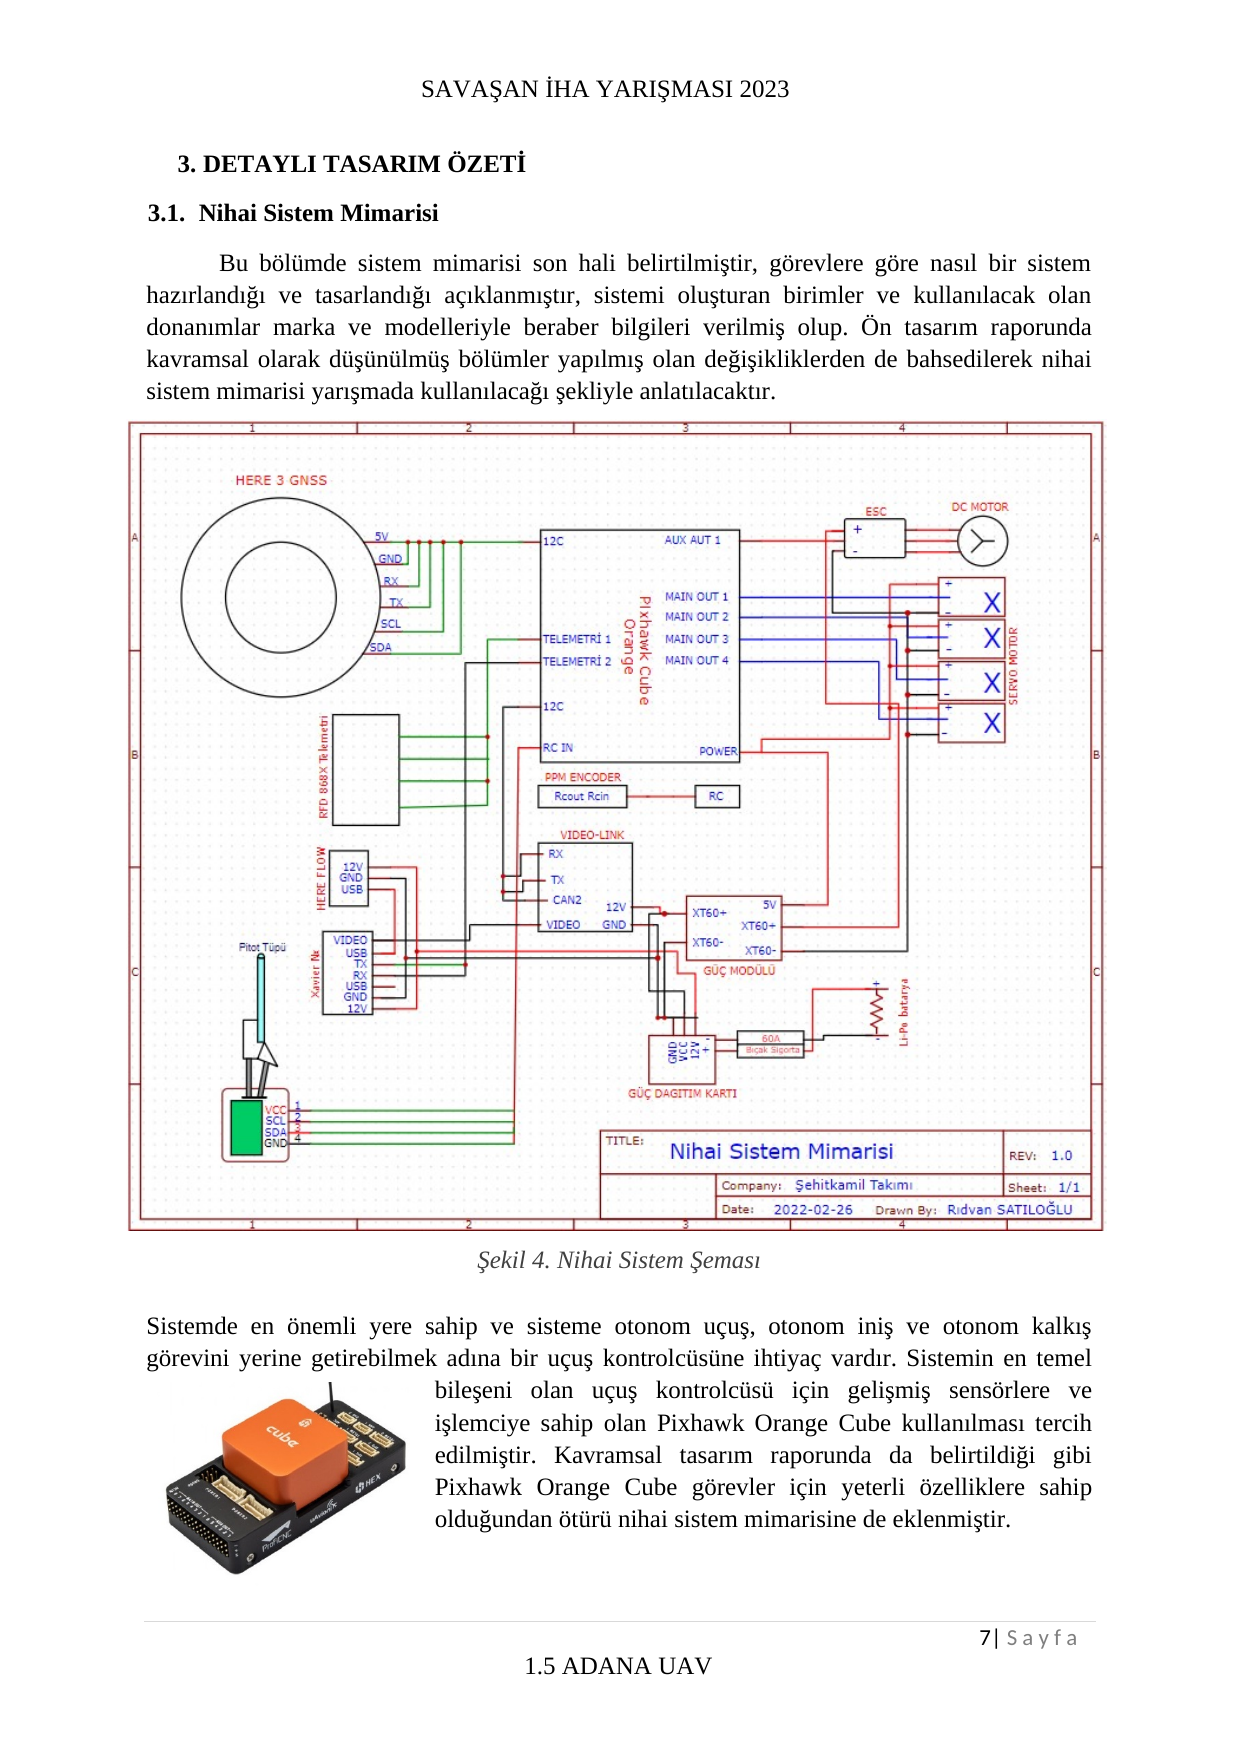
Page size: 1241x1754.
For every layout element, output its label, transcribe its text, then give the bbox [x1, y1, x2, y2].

picture [147, 1382, 416, 1586]
text Sistemde en önemli yere sahip ve sisteme otonom uçuş, otonom iniş ve otonom kalkış görevini yerine getirebilmek adına bir uçuş kontrolcüsüne ihtiyaç vardır. Sistemin en temel bileşeni olan uçuş kontrolcüsü için gelişmiş sensörlere ve işlemciye sahip olan Pixhawk Orange Cube kullanılması tercih edilmiştir. Kavramsal tasarım raporunda da belirtildiği gibi Pixhawk Orange Cube görevler için yeterli özelliklere sahip olduğundan ötürü nihai sistem mimarisine de eklenmiştir. [146, 1311, 1093, 1533]
picture [126, 419, 1107, 1231]
text Şekil 4. Nihai Sistem Şeması [148, 1231, 1093, 1274]
subtitle 3.1. Nihai Sistem Mimarisi [148, 198, 1093, 227]
text Bu bölümde sistem mimarisi son hali belirtilmiştir, görevlere göre nasıl bir sistem hazırlandığı ve tasarlandığı açıklanmıştır, sistemi oluşturan birimler ve kullanılacak olan donanımlar marka ve modelleriyle beraber bilgileri verilmiş olup. Ön tasarım raporunda kavramsal olarak düşünülmüş bölümler yapılmış olan değişikliklerden de bahsedilerek nihai sistem mimarisi yarışmada kullanılacağı şekliyle anlatılacaktır. [146, 248, 1093, 405]
subtitle 3. DETAYLI TASARIM ÖZETİ [177, 149, 1093, 177]
